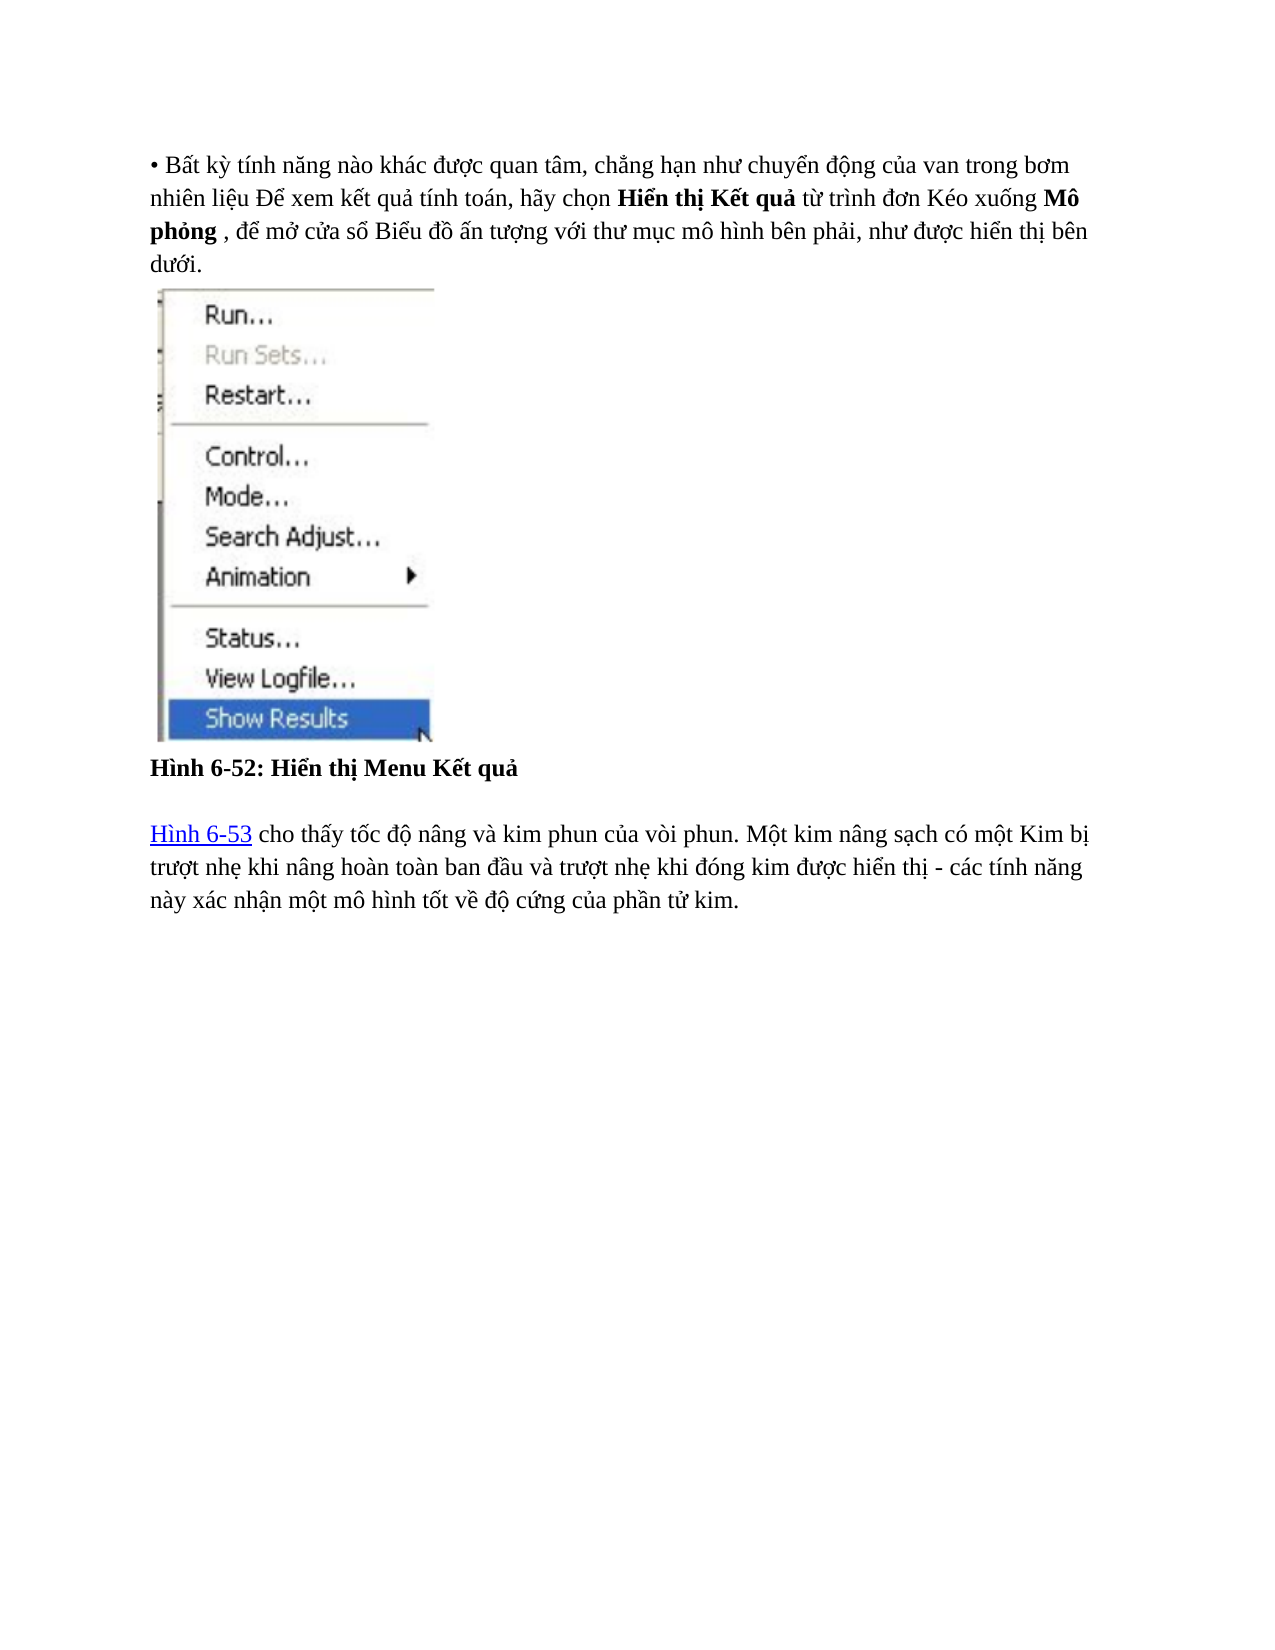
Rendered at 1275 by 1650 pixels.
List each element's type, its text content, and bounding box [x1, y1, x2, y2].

picture [150, 282, 461, 750]
text Hình 6-53 cho thấy tốc độ nâng và kim phun của vòi phun. Một kim nâng sạch có một Kim bị trượt nhẹ khi nâng hoàn toàn ban đầu và trượt nhẹ khi đóng kim được hiển thị - các tính năng này xác nhận một mô hình tốt về độ cứng của phần tử kim. [150, 819, 1125, 914]
text Hình 6-52: Hiển thị Menu Kết quả [150, 753, 1125, 782]
text • Bất kỳ tính năng nào khác được quan tâm, chẳng hạn như chuyển động của van trong bơm nhiên liệu Để xem kết quả tính toán, hãy chọn Hiển thị Kết quả từ trình đơn Kéo xuống Mô phỏng , để mở cửa sổ Biểu đồ ấn tượng với thư mục mô hình bên phải, như được hiển thị bên dưới. [150, 150, 1125, 278]
